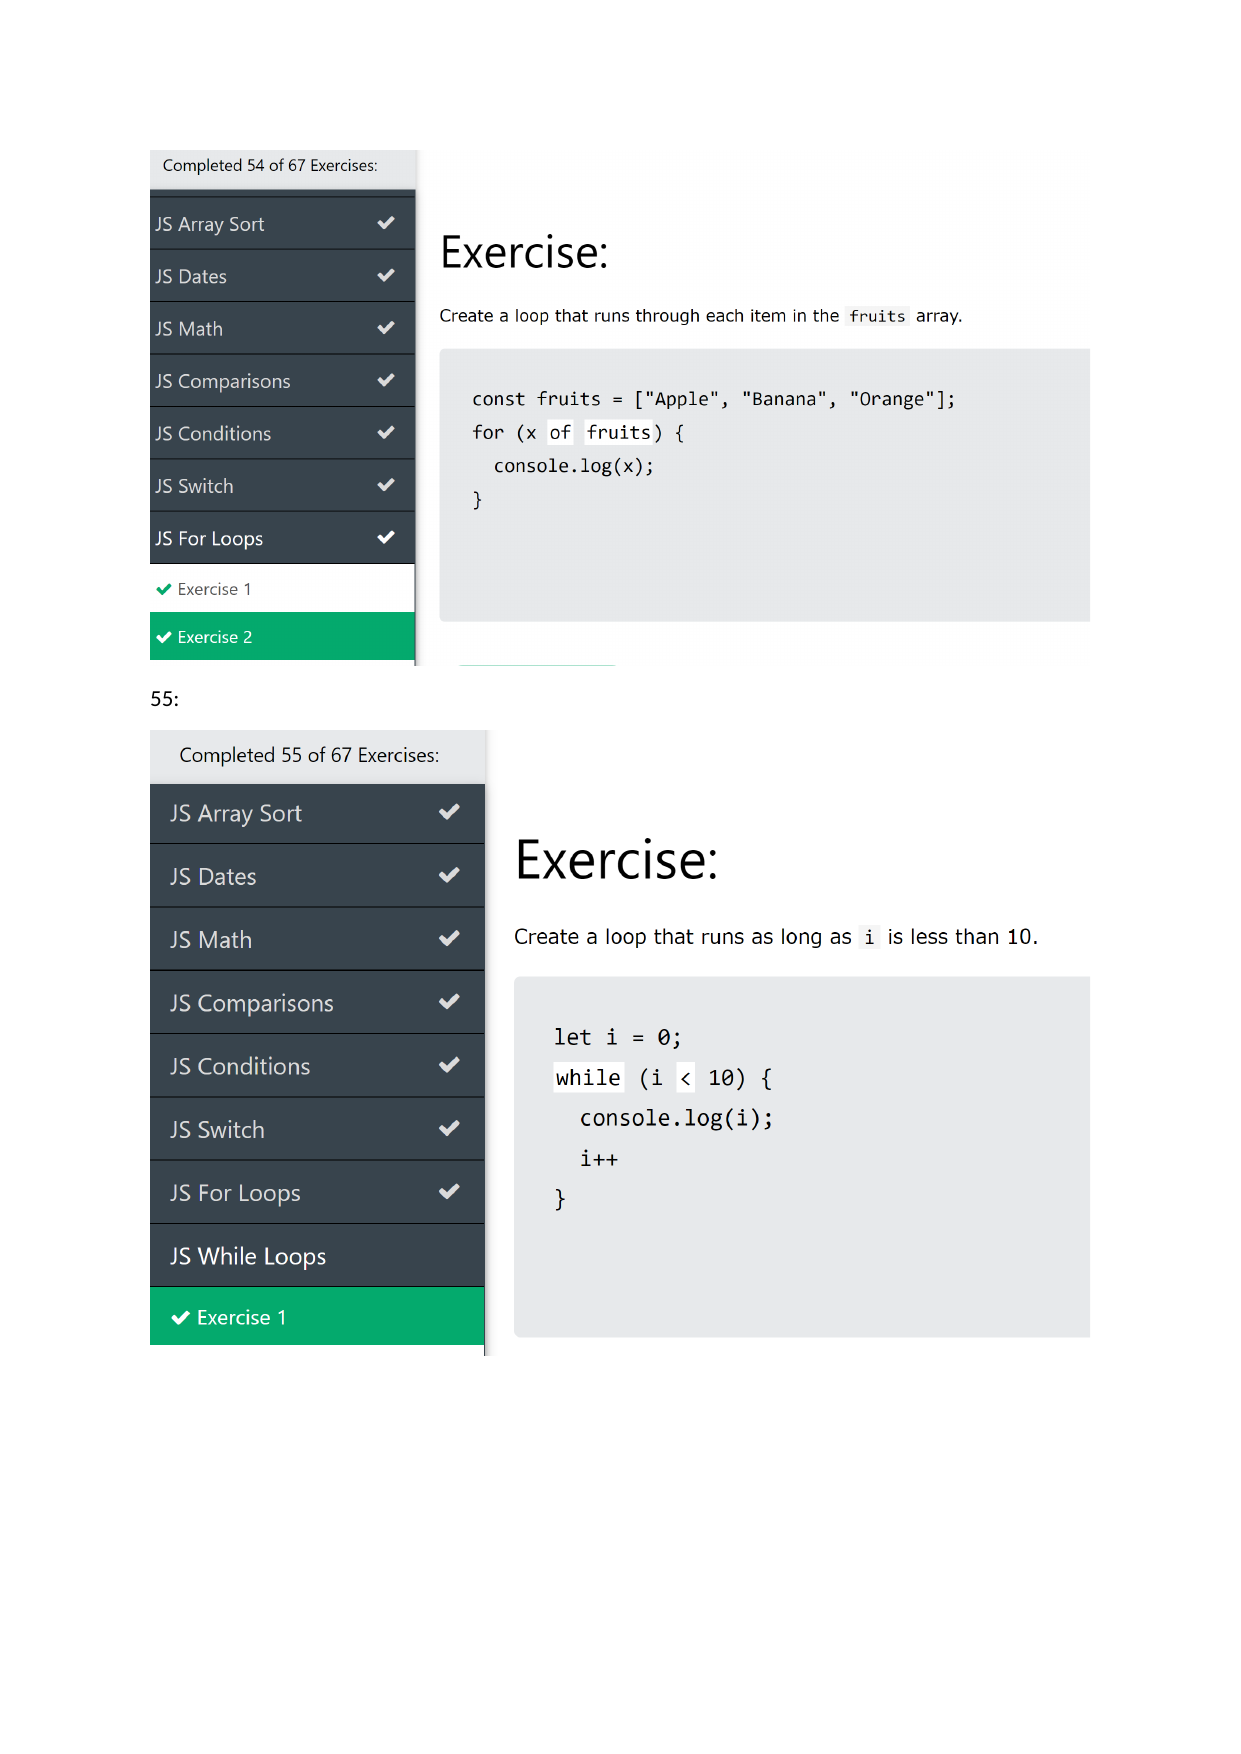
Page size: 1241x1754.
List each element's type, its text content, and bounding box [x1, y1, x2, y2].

text 55: [150, 684, 1090, 712]
picture [150, 730, 1091, 1356]
picture [150, 150, 1091, 666]
